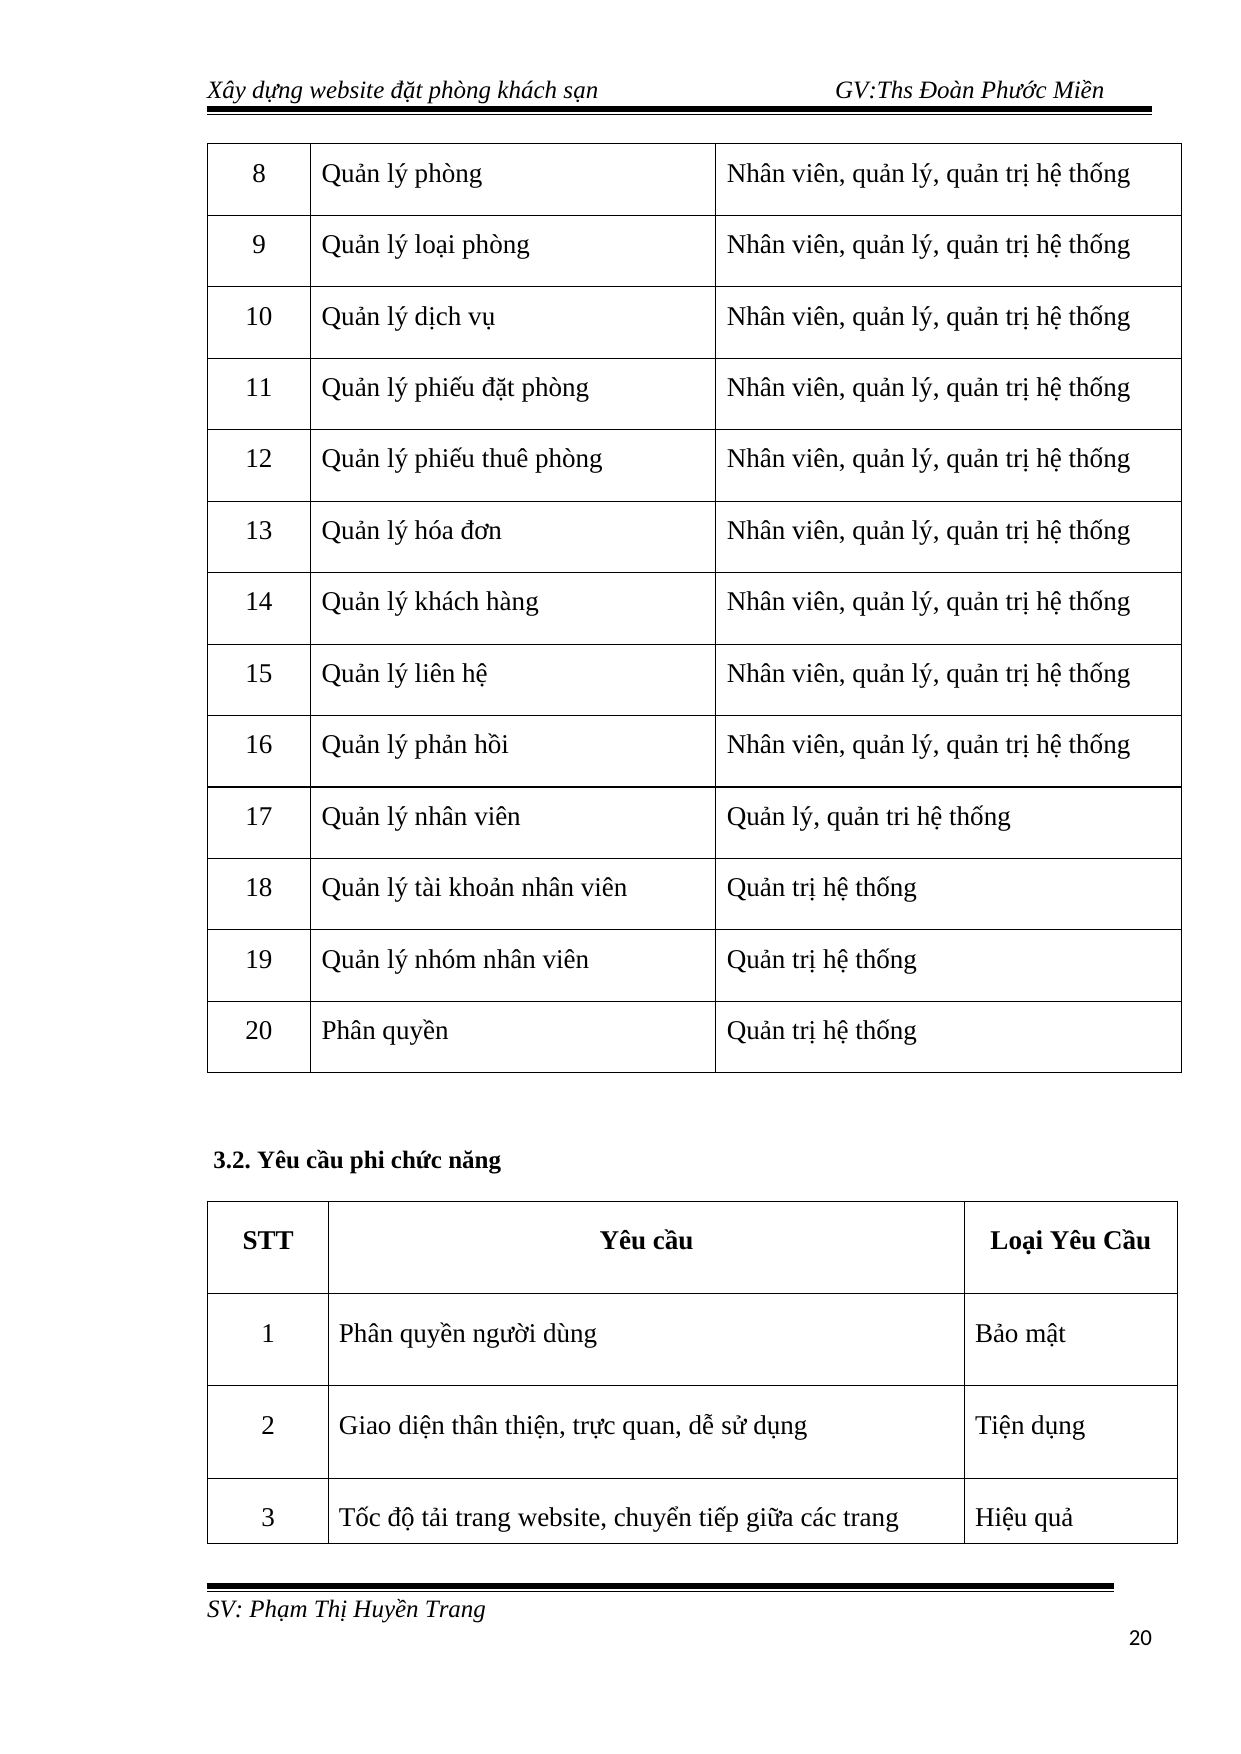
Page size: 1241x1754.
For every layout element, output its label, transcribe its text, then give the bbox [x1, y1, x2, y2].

table_cell Tiện dụng [965, 1386, 1177, 1477]
table_cell Quản lý phiếu đặt phòng [311, 359, 715, 429]
table_cell Nhân viên, quản lý, quản trị hệ thống [716, 430, 1181, 501]
table_cell Quản lý dịch vụ [311, 287, 715, 358]
table_cell 13 [208, 502, 310, 572]
table_cell Quản lý hóa đơn [311, 502, 715, 572]
table_cell Nhân viên, quản lý, quản trị hệ thống [716, 502, 1181, 572]
table_cell Quản lý phiếu thuê phòng [311, 430, 715, 501]
table_cell Quản trị hệ thống [716, 930, 1181, 1001]
table_cell Quản lý loại phòng [311, 216, 715, 286]
table_cell Nhân viên, quản lý, quản trị hệ thống [716, 287, 1181, 358]
table_cell Quản lý, quản tri hệ thống [716, 788, 1181, 858]
table_header Loại Yêu Cầu [965, 1202, 1177, 1293]
table_cell Quản lý nhóm nhân viên [311, 930, 715, 1001]
table_cell Nhân viên, quản lý, quản trị hệ thống [716, 716, 1181, 786]
table_cell Quản trị hệ thống [716, 1002, 1181, 1072]
table_cell 9 [208, 216, 310, 286]
table_cell 16 [208, 716, 310, 786]
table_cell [716, 144, 1181, 215]
table_cell 20 [208, 1002, 310, 1072]
table_cell 15 [208, 645, 310, 715]
subtitle 3.2. Yêu cầu phi chức năng [207, 1145, 1152, 1174]
table_cell Quản lý liên hệ [311, 645, 715, 715]
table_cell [329, 1479, 964, 1543]
table_cell Phân quyền [311, 1002, 715, 1072]
table_cell Bảo mật [965, 1294, 1177, 1385]
table_cell 18 [208, 859, 310, 929]
table_cell 2 [208, 1386, 328, 1477]
table_cell 10 [208, 287, 310, 358]
table_cell 12 [208, 430, 310, 501]
table_cell 1 [208, 1294, 328, 1385]
table_cell Nhân viên, quản lý, quản trị hệ thống [716, 216, 1181, 286]
table_cell 11 [208, 359, 310, 429]
table_cell Quản lý tài khoản nhân viên [311, 859, 715, 929]
table_cell Quản lý phản hồi [311, 716, 715, 786]
table_cell Nhân viên, quản lý, quản trị hệ thống [716, 359, 1181, 429]
table_cell 19 [208, 930, 310, 1001]
table_cell Phân quyền người dùng [329, 1294, 964, 1385]
table_header STT [208, 1202, 328, 1293]
table_header Yêu cầu [329, 1202, 964, 1293]
table_cell Giao diện thân thiện, trực quan, dễ sử dụng [329, 1386, 964, 1477]
table_cell Nhân viên, quản lý, quản trị hệ thống [716, 573, 1181, 643]
table_cell Quản lý nhân viên [311, 788, 715, 858]
table_cell Nhân viên, quản lý, quản trị hệ thống [716, 645, 1181, 715]
table_cell 3 [208, 1479, 328, 1543]
table_cell 14 [208, 573, 310, 643]
table_cell 8 [208, 144, 310, 215]
table_cell Quản lý khách hàng [311, 573, 715, 643]
table_cell Quản trị hệ thống [716, 859, 1181, 929]
table_cell Quản lý phòng [311, 144, 715, 215]
table_cell Hiệu quả [965, 1479, 1177, 1543]
table_cell 17 [208, 788, 310, 858]
